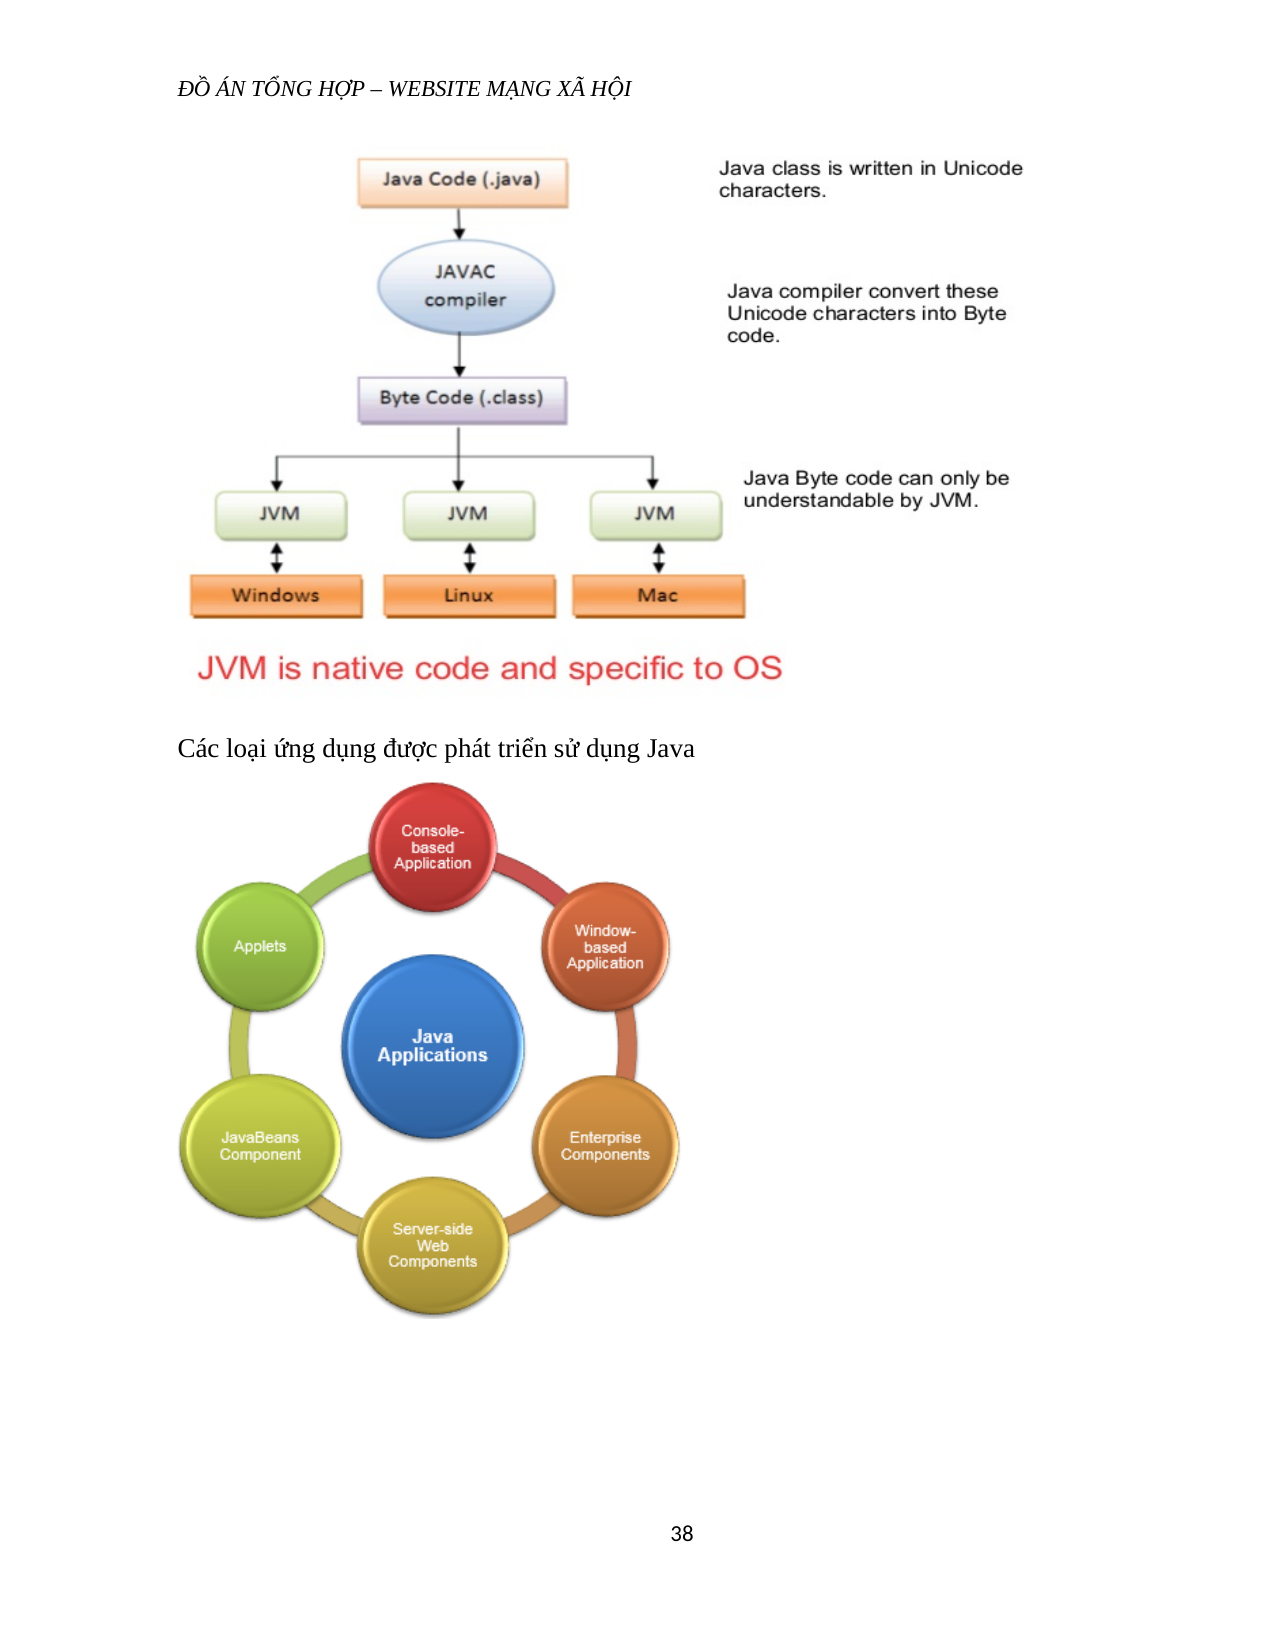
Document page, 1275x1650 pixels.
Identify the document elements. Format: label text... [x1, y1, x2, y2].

picture [177, 780, 684, 1319]
picture [177, 127, 1044, 716]
text Các loại ứng dụng được phát triển sử dụng Java [177, 732, 1186, 763]
